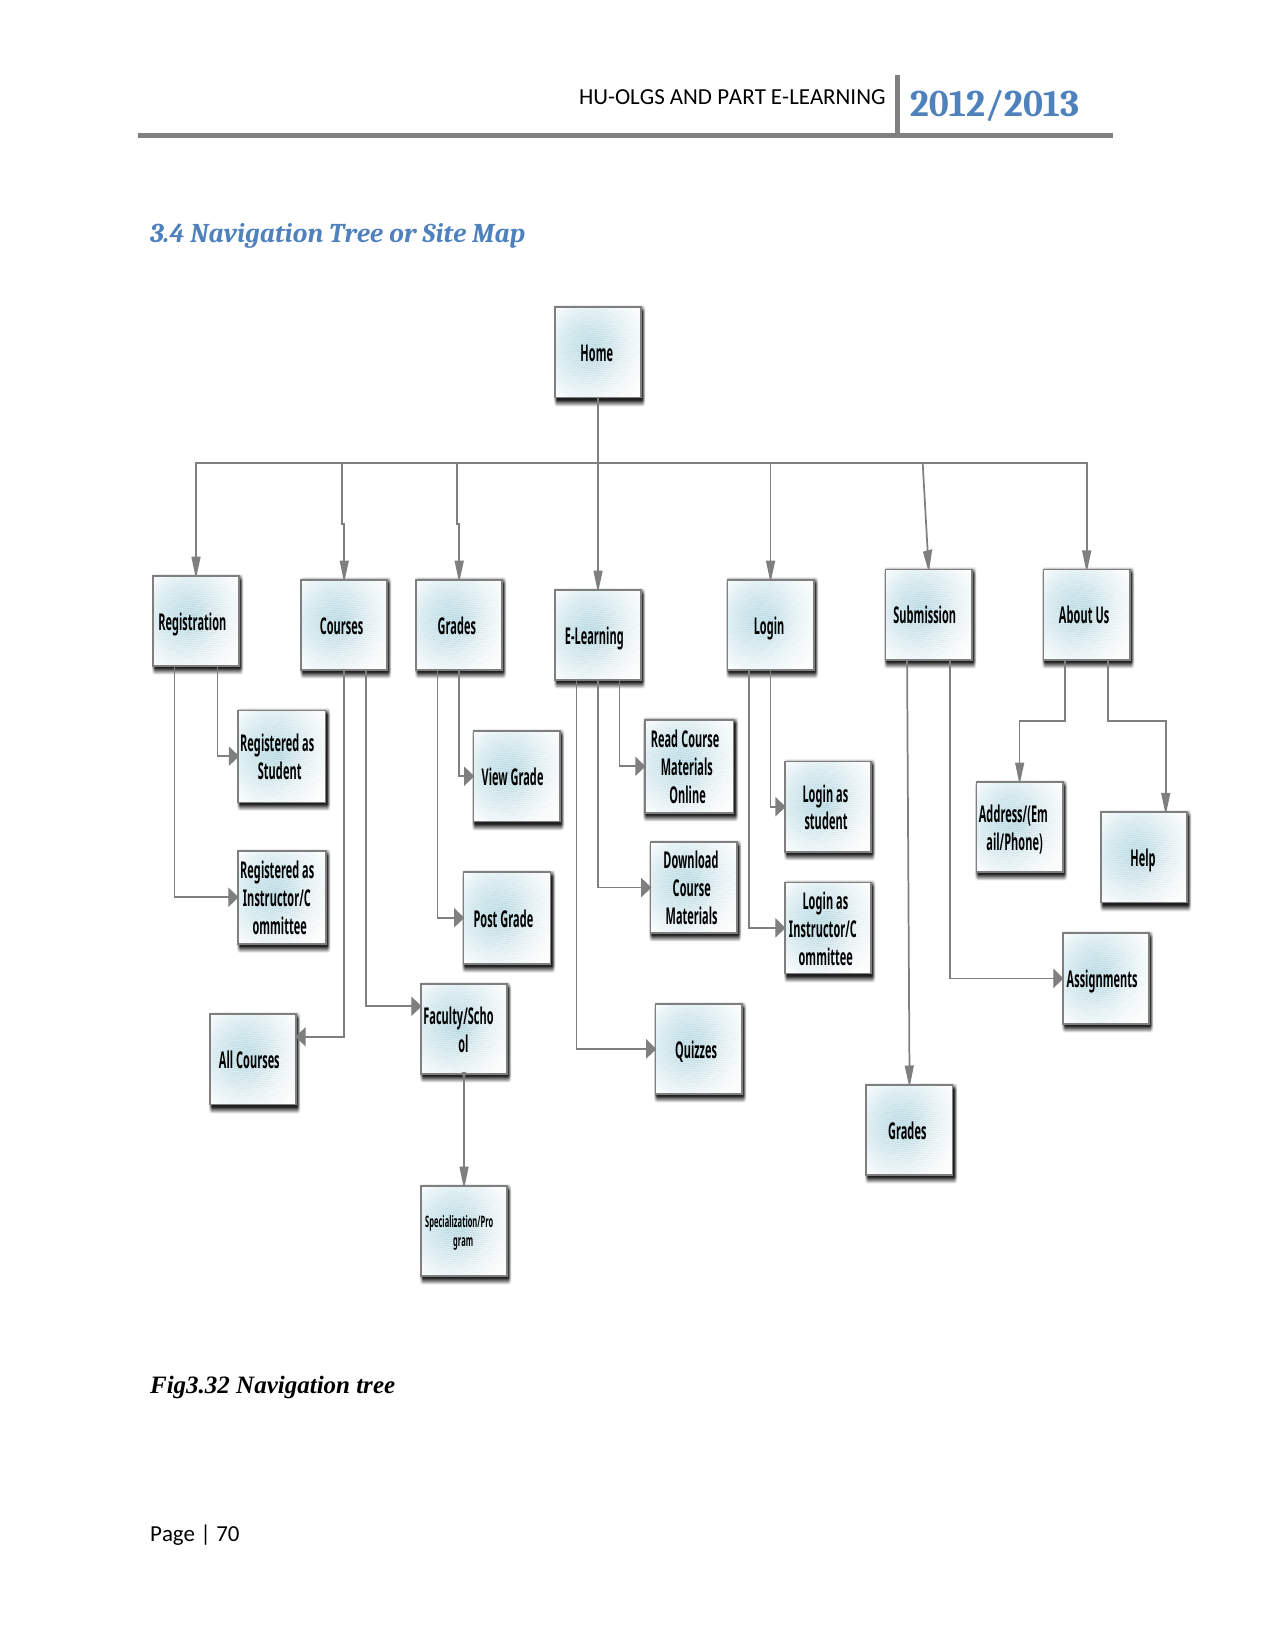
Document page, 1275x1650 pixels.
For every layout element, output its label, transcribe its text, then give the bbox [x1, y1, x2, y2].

subtitle Fig3.32 Navigation tree [150, 1370, 1125, 1399]
subtitle 3.4 Navigation Tree or Site Map [150, 218, 1125, 249]
